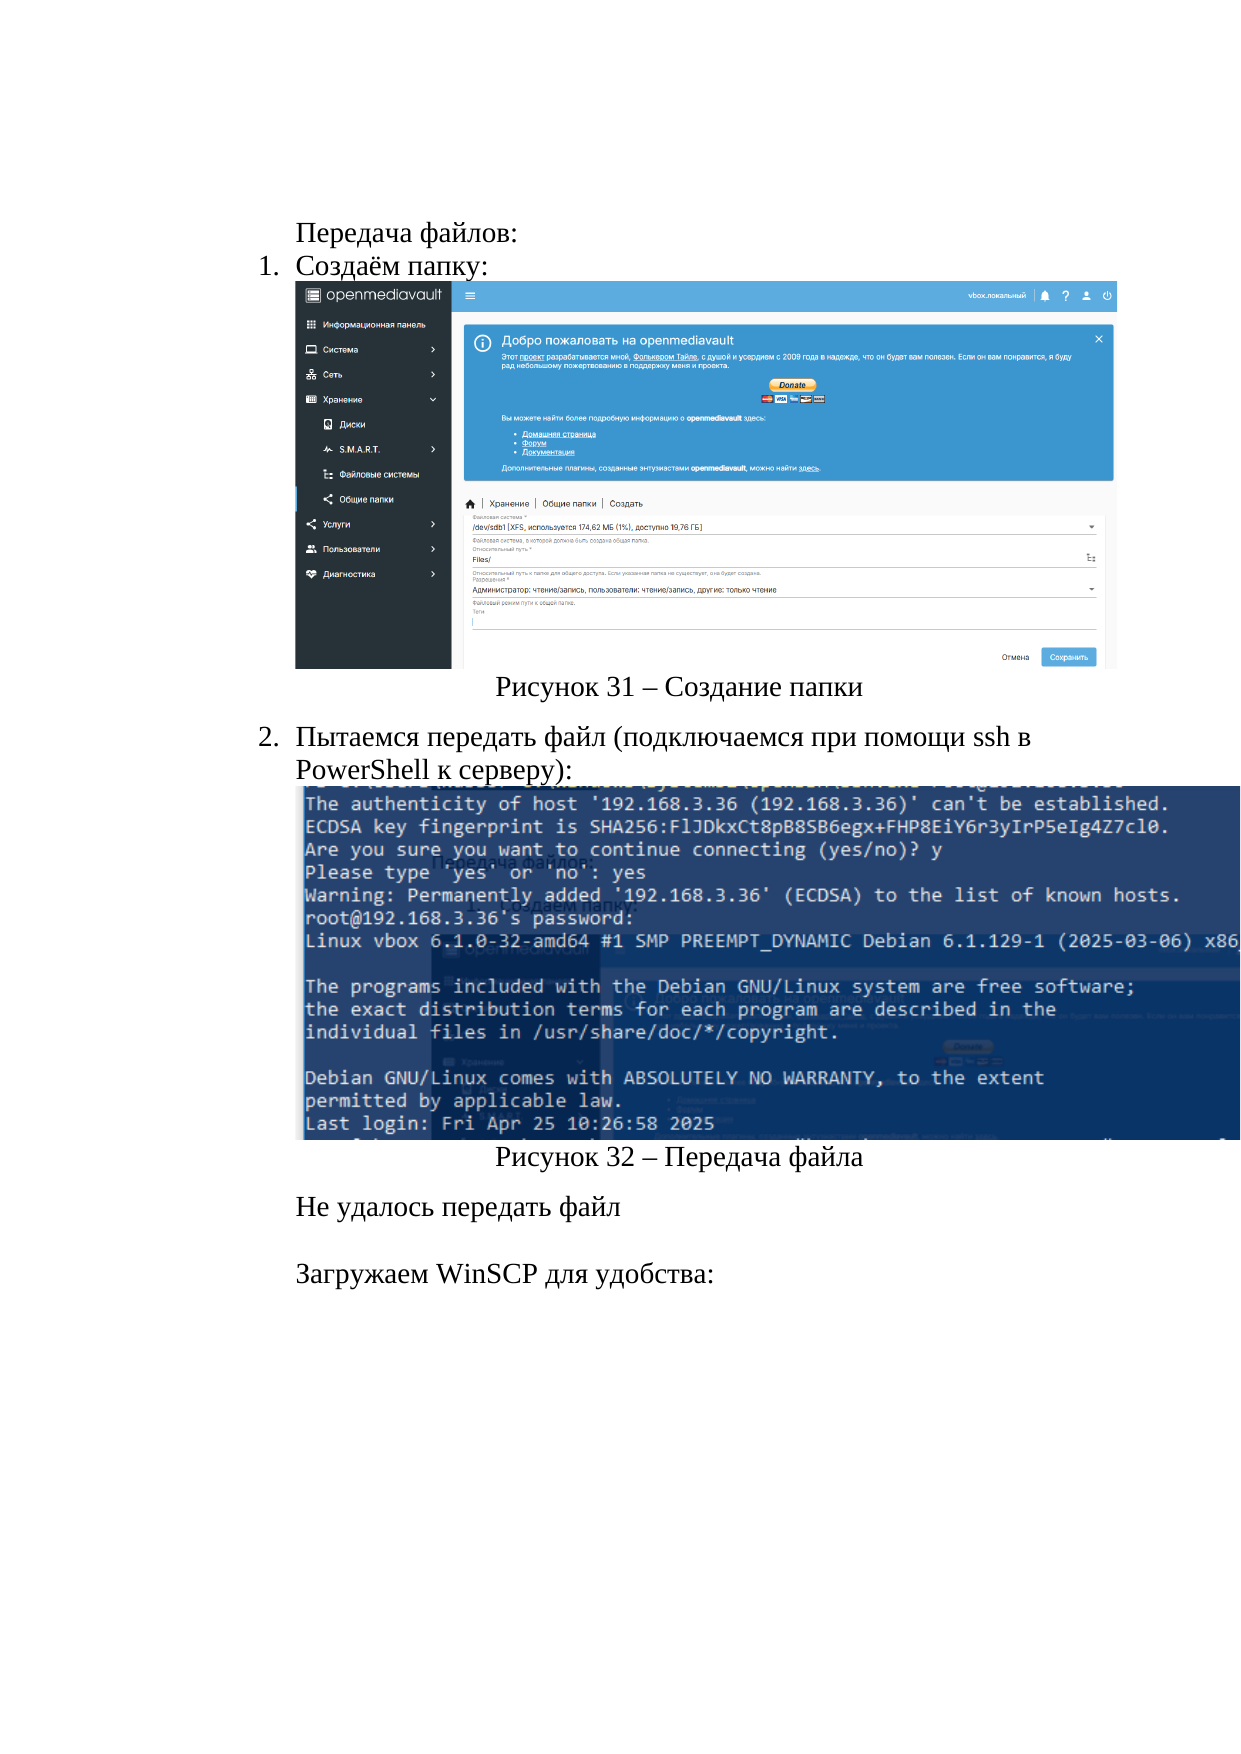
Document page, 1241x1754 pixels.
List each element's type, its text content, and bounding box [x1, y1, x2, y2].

list Пытаемся передать файл (подключаемся при помощи ssh в PowerShell к серверу): [258, 719, 1063, 786]
text Рисунок 32 – Передача файла [295, 1140, 1063, 1173]
list Передача файлов: [295, 215, 1063, 248]
picture [295, 281, 1118, 669]
list Загружаем WinSCP для удобства: [295, 1257, 1063, 1290]
list Создаём папку: [258, 248, 1063, 282]
list Не удалось передать файл [295, 1189, 1063, 1223]
picture [295, 786, 1241, 1140]
text Рисунок 31 – Создание папки [295, 669, 1063, 702]
